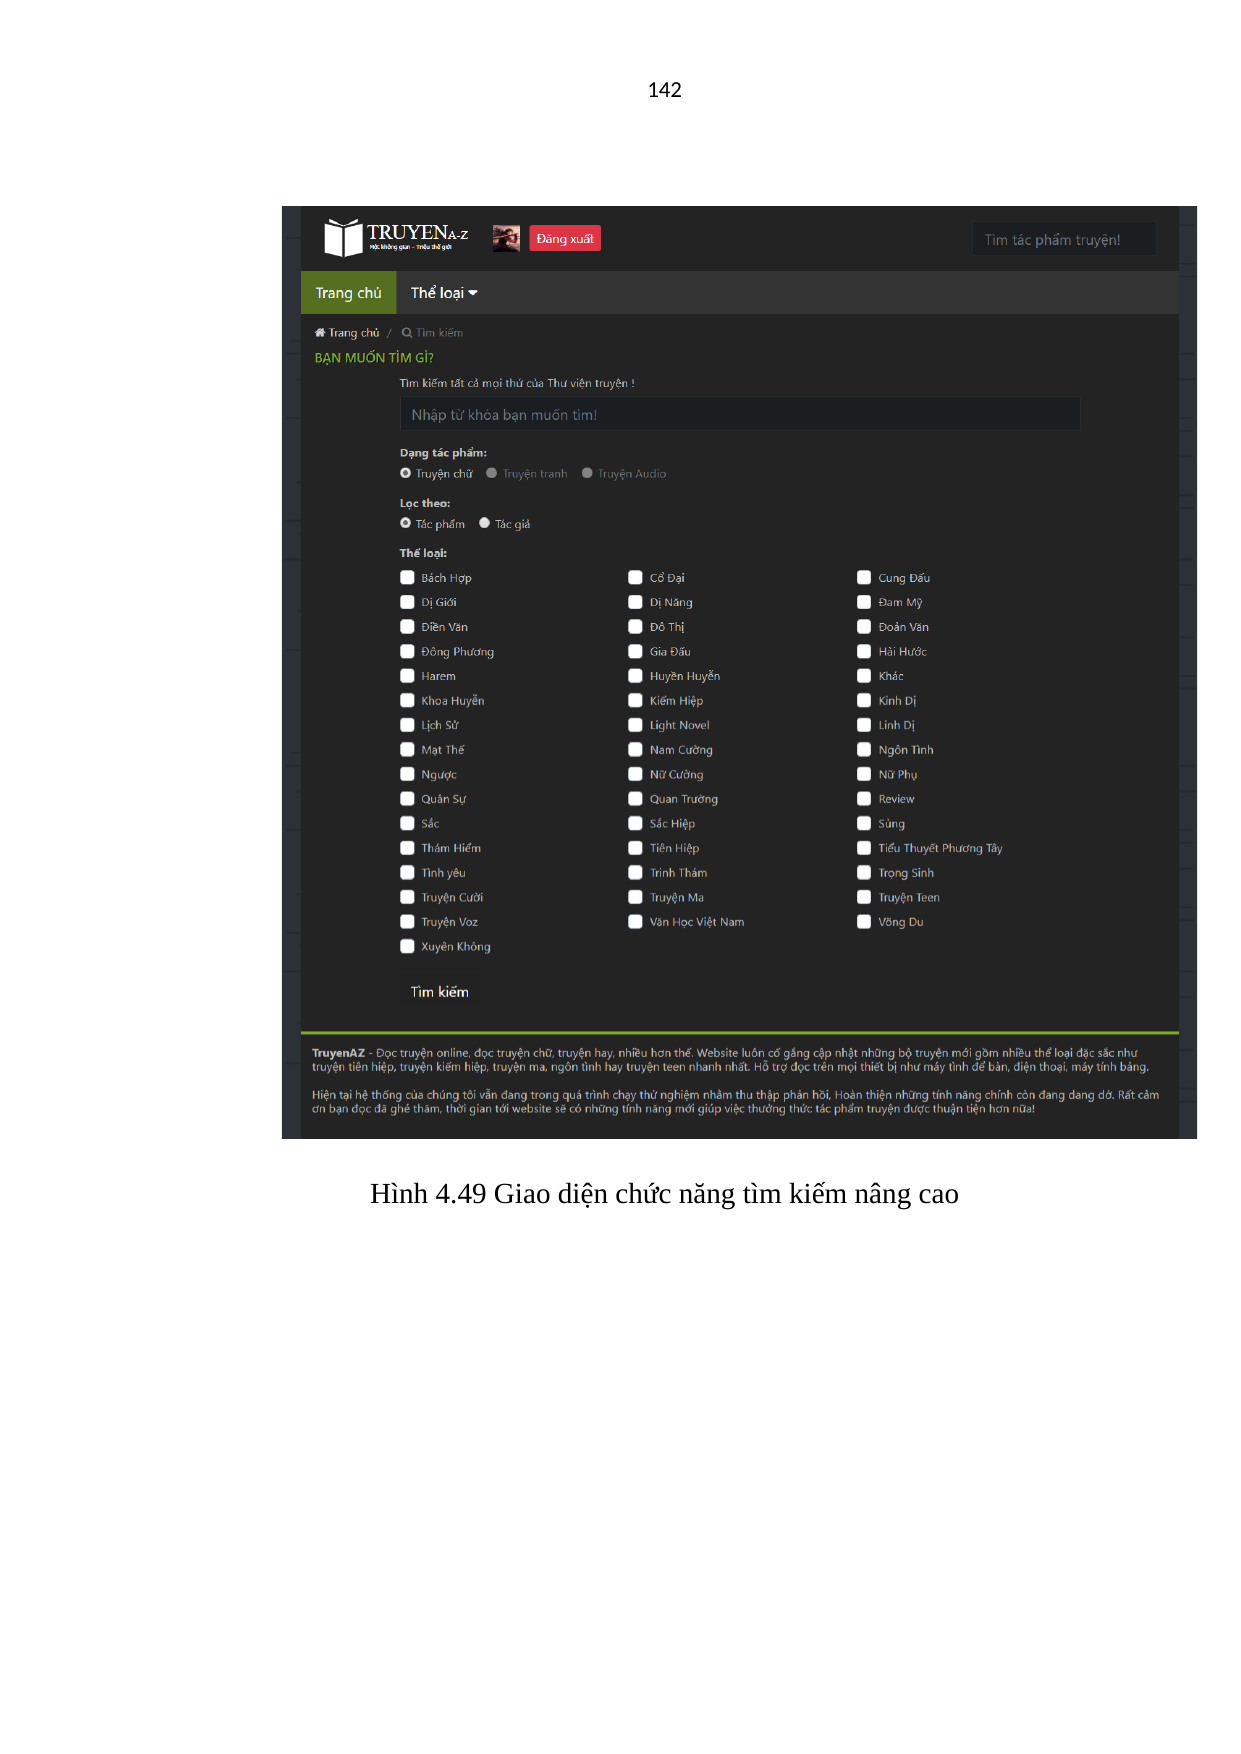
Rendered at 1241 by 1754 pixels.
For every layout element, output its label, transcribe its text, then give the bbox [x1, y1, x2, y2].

picture [281, 206, 1198, 1139]
